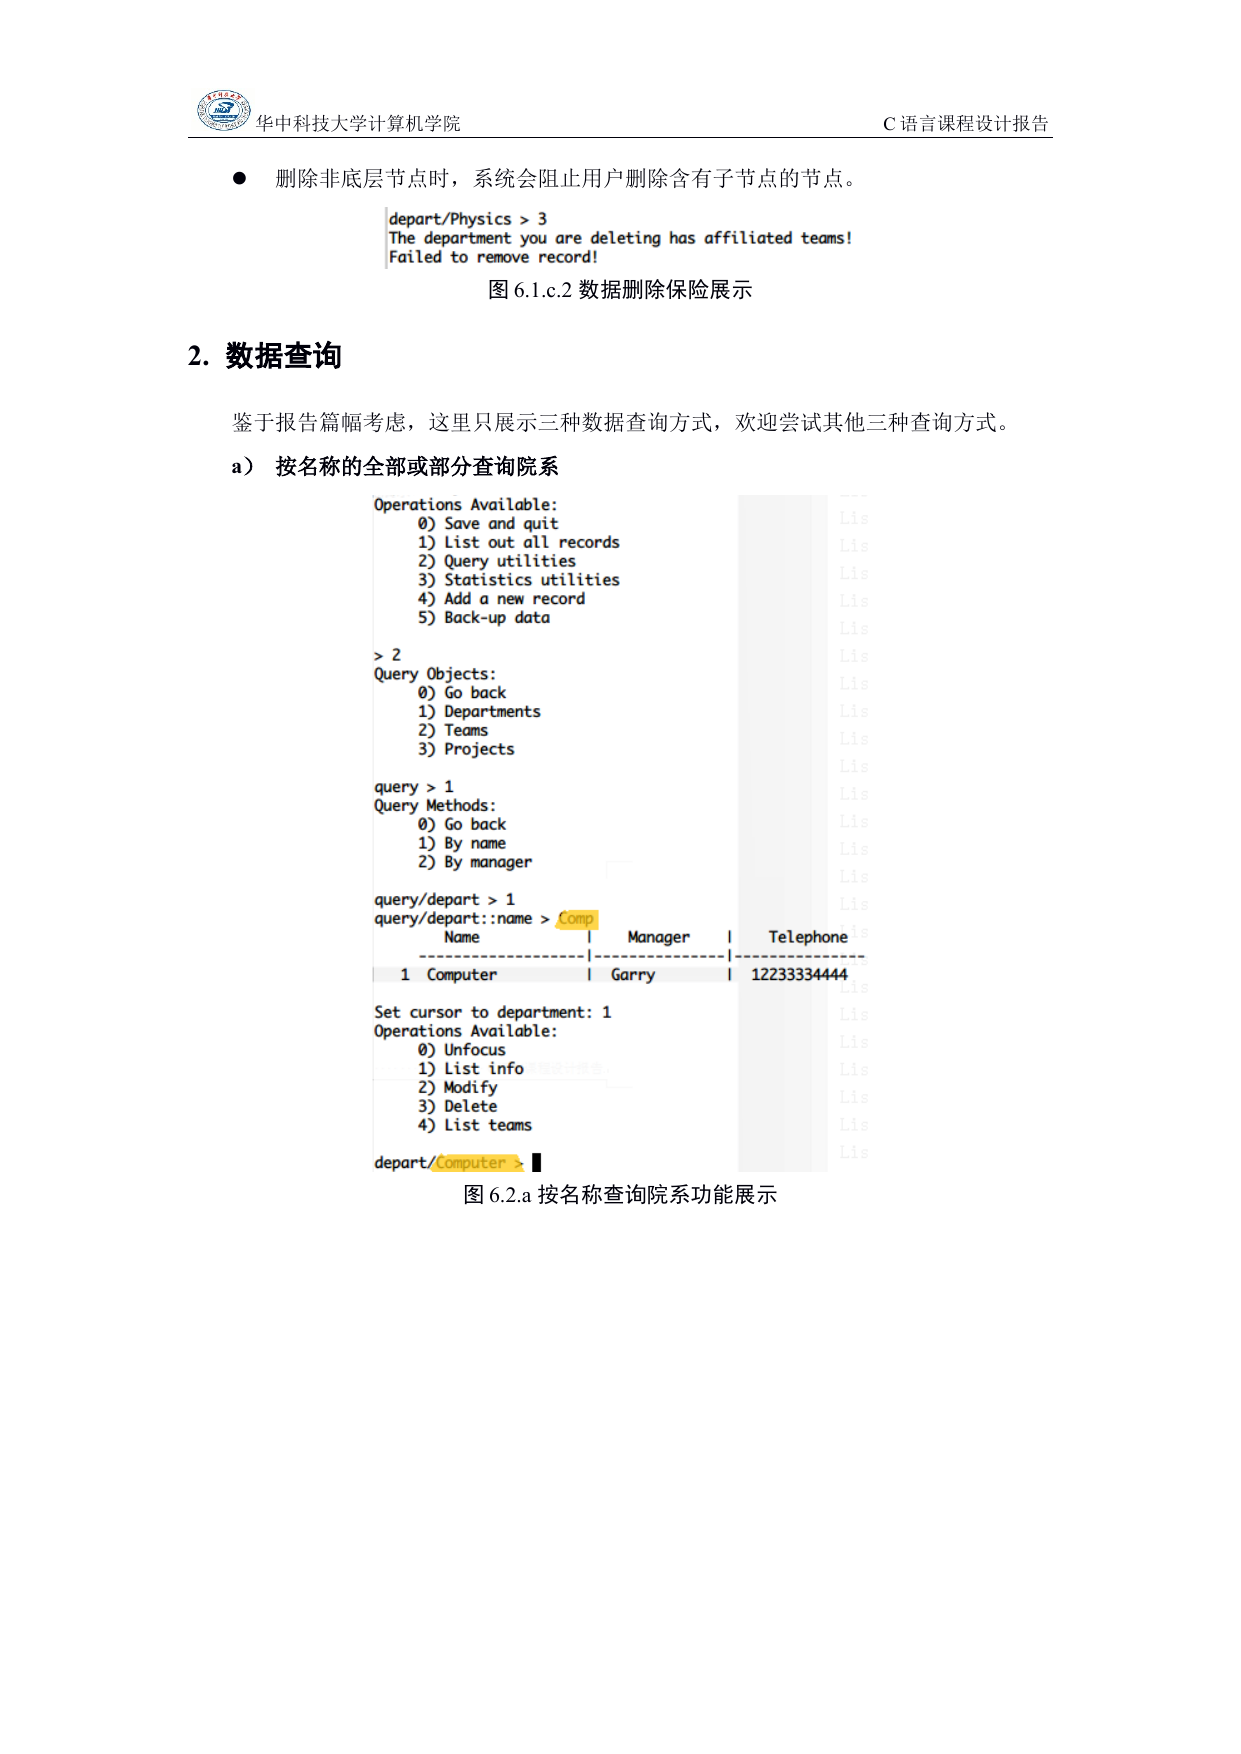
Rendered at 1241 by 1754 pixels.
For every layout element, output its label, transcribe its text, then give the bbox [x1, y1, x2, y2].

subtitle 按名称的全部或部分查询院系 [231, 449, 1053, 482]
title 图6.2.a 按名称查询院系功能展示 [187, 1177, 1053, 1210]
picture [372, 495, 868, 1172]
text 鉴于报告篇幅考虑，这里只展示三种数据查询方式，欢迎尝试其他三种查询方式。 [187, 404, 1053, 437]
list 删除非底层节点时，系统会阻止用户删除含有子节点的节点。 [231, 162, 1053, 194]
subtitle 数据查询 [187, 321, 1053, 386]
picture [384, 207, 856, 269]
picture [191, 88, 255, 131]
title 图6.1.c.2 数据删除保险展示 [187, 273, 1053, 305]
